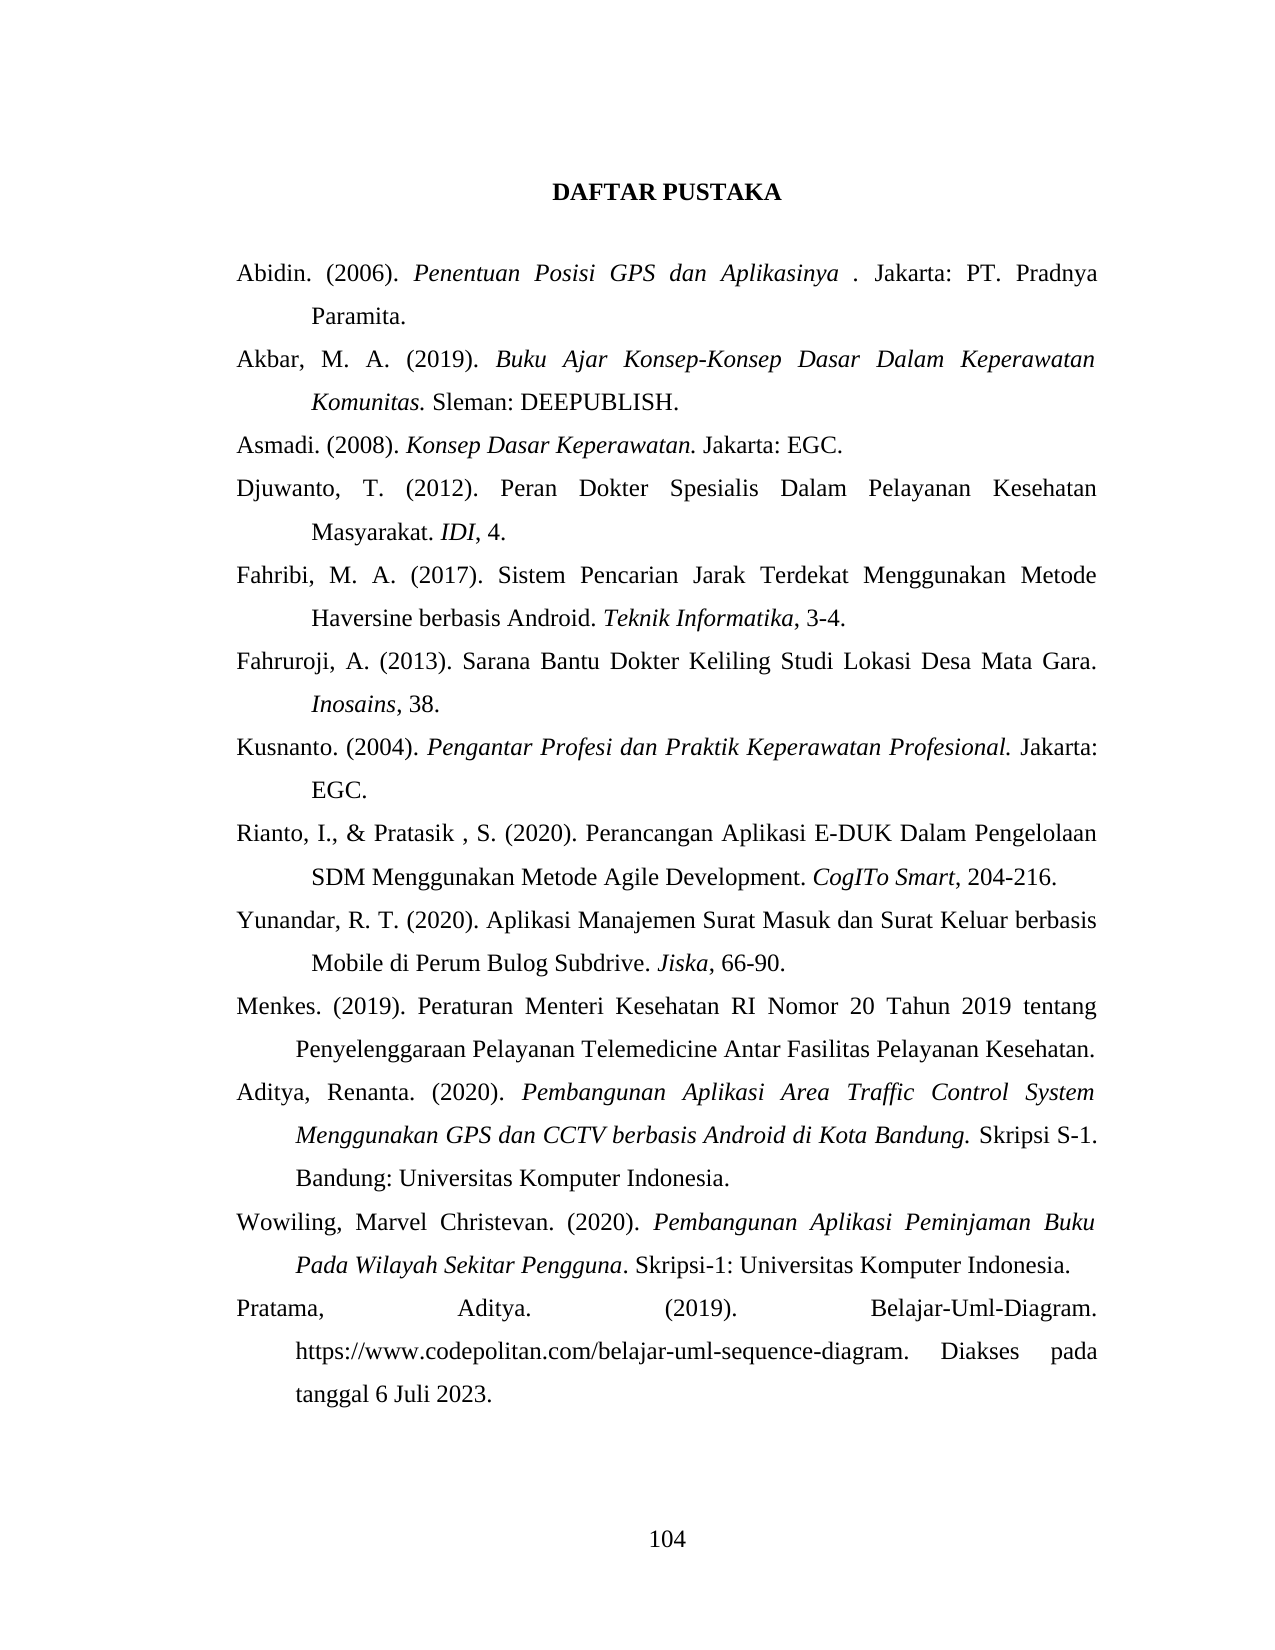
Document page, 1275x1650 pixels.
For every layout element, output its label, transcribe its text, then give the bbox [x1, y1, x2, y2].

subtitle DAFTAR PUSTAKA [236, 177, 1098, 206]
